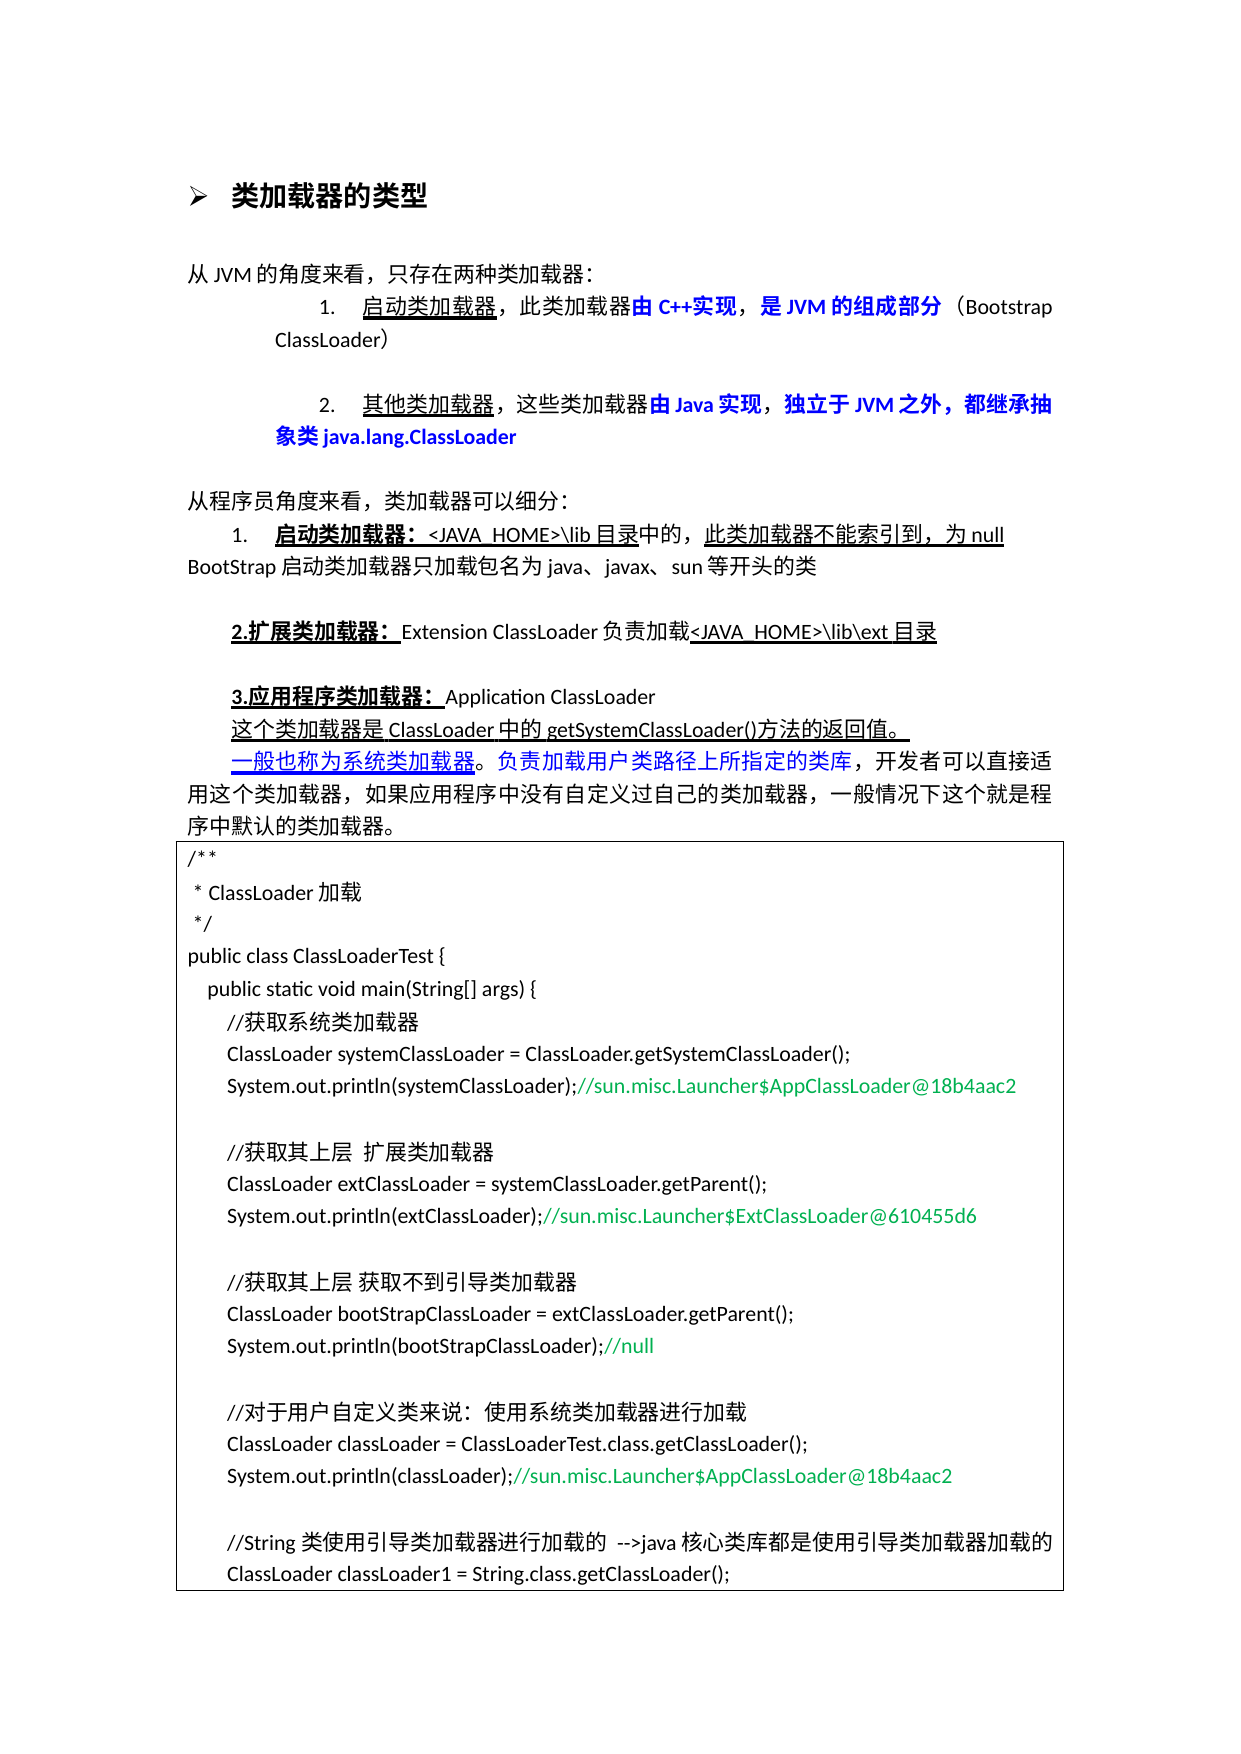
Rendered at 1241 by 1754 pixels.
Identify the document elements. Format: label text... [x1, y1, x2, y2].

text 一般也称为系统类加载器。负责加载用户类路径上所指定的类库，开发者可以直接适用这个类加载器，如果应用程序中没有自定义过自己的类加载器，一般情况下这个就是程序中默认的类加载器。 [187, 744, 1053, 841]
list 启动类加载器：<JAVA_HOME>\lib目录中的，此类加载器不能索引到，为null [187, 516, 1053, 549]
text BootStrap启动类加载器只加载包名为java、javax、sun等开头的类 [187, 549, 1053, 581]
text 从程序员角度来看，类加载器可以细分： [187, 484, 1053, 516]
text 这个类加载器是ClassLoader中的getSystemClassLoader()方法的返回值。 [187, 711, 1053, 744]
text 2.扩展类加载器：Extension ClassLoader负责加载<JAVA_HOME>\lib\ext目录 [187, 614, 1053, 646]
list 启动类加载器，此类加载器由C++实现，是JVM的组成部分（Bootstrap ClassLoader） [275, 289, 1053, 354]
list 其他类加载器，这些类加载器由Java实现，独立于JVM之外，都继承抽象类java.lang.ClassLoader [275, 386, 1053, 451]
text 3.应用程序类加载器：Application ClassLoader [187, 679, 1053, 711]
text 从JVM的角度来看，只存在两种类加载器： [187, 256, 1053, 289]
subtitle 类加载器的类型 [187, 162, 1053, 227]
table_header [177, 842, 1063, 1590]
